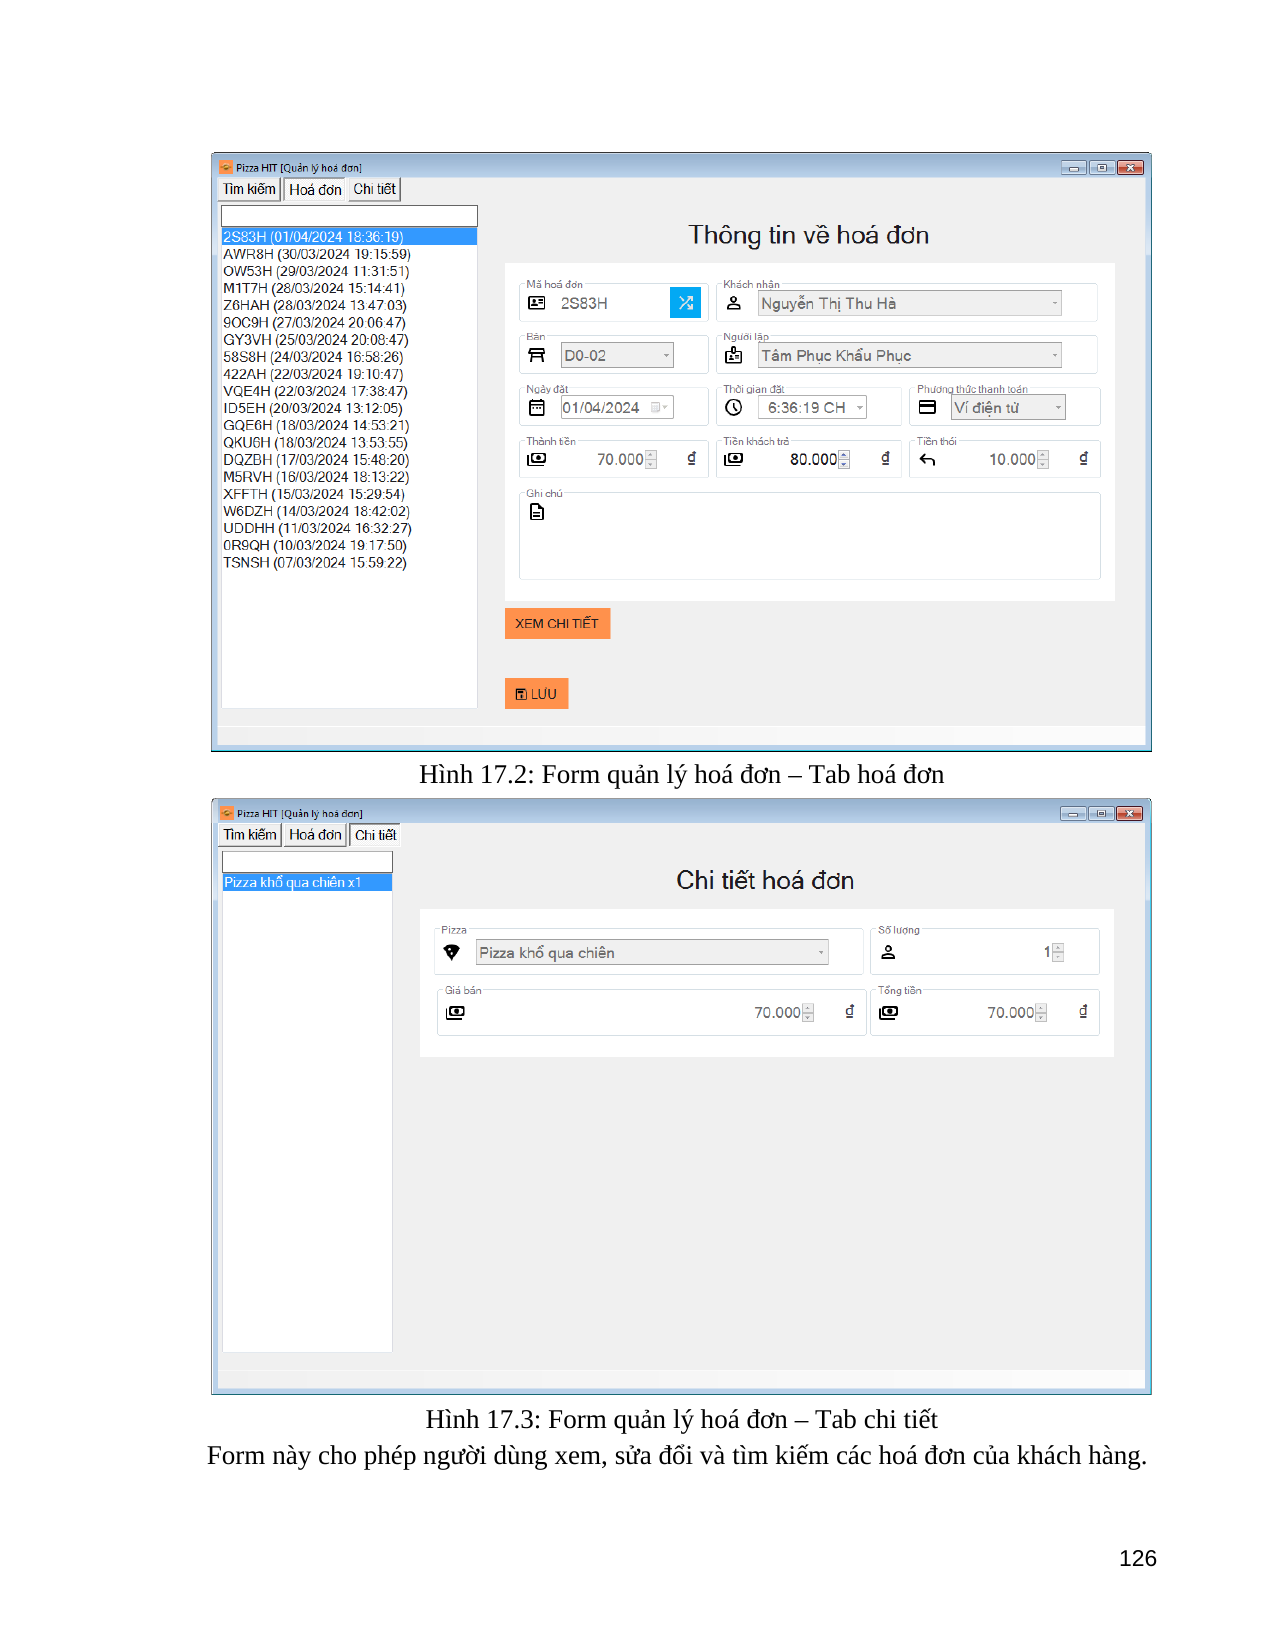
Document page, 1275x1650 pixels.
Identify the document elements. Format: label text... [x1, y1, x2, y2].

picture [206, 147, 1157, 754]
text Hình 17.2: Form quản lý hoá đơn – Tab hoá đơn [207, 758, 1157, 789]
text Form này cho phép người dùng xem, sửa đổi và tìm kiếm các hoá đơn của khách hàng. [207, 1439, 1157, 1470]
text Hình 17.3: Form quản lý hoá đơn – Tab chi tiết [207, 1403, 1157, 1435]
picture [206, 793, 1157, 1400]
